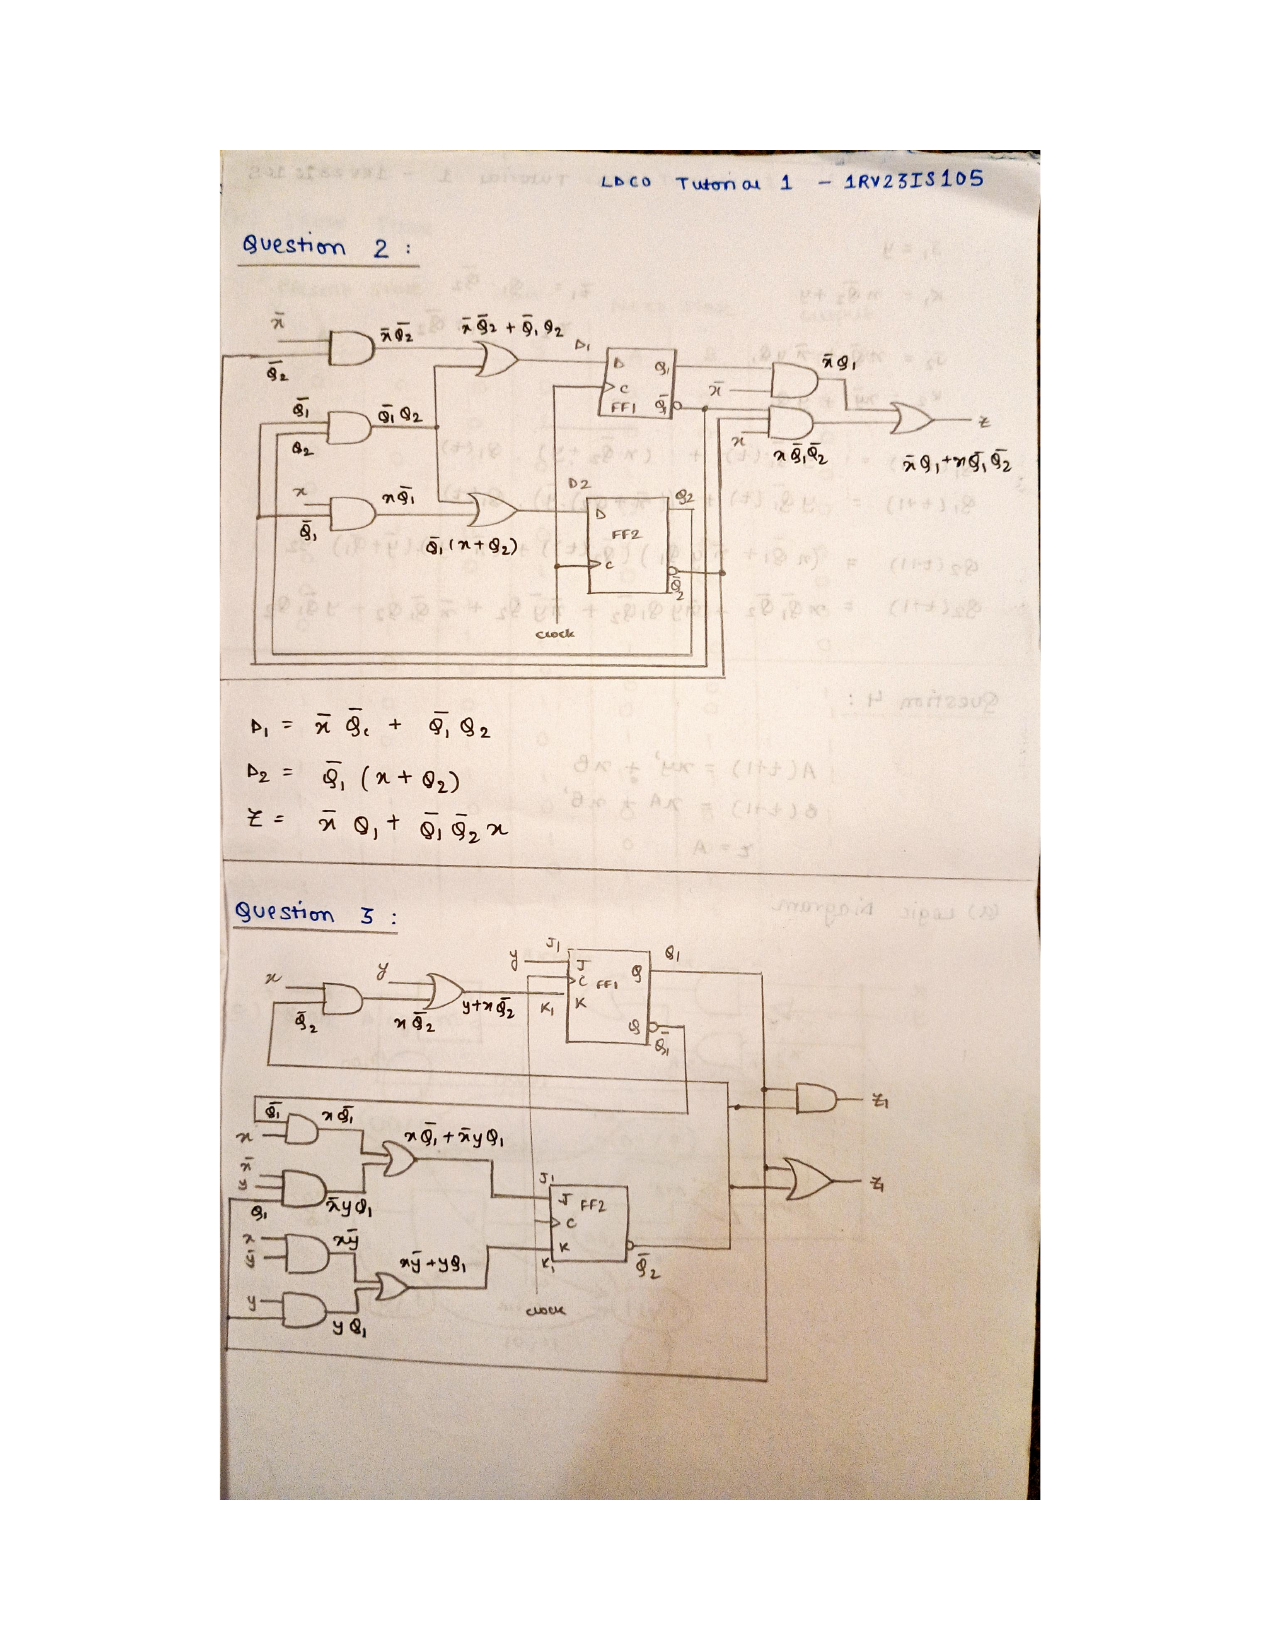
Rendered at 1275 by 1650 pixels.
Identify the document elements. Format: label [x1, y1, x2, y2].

picture [219, 150, 1041, 1500]
